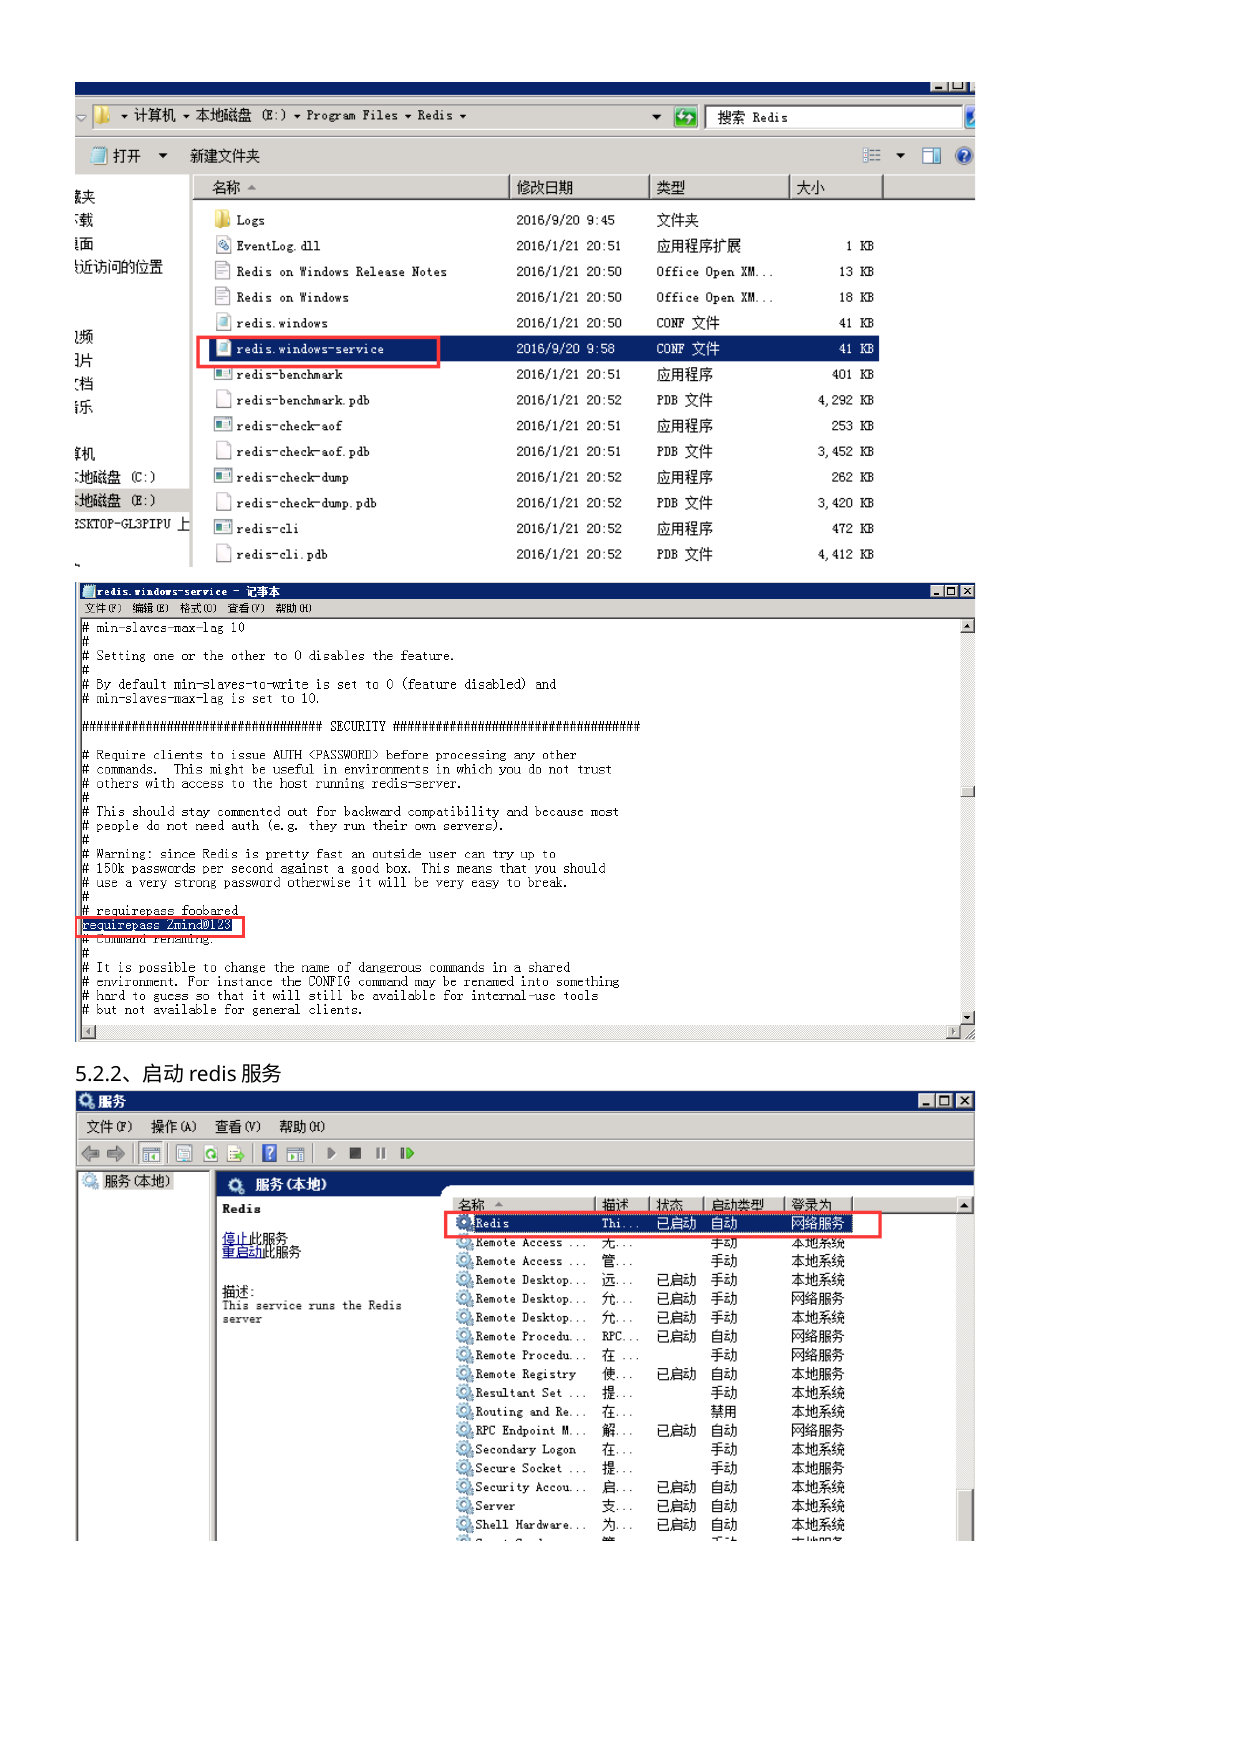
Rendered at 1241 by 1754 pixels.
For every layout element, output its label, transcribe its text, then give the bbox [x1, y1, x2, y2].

picture [75, 82, 976, 567]
picture [75, 582, 976, 1042]
text 5.2.2、启动redis服务 [75, 1056, 1165, 1088]
picture [75, 1090, 976, 1541]
